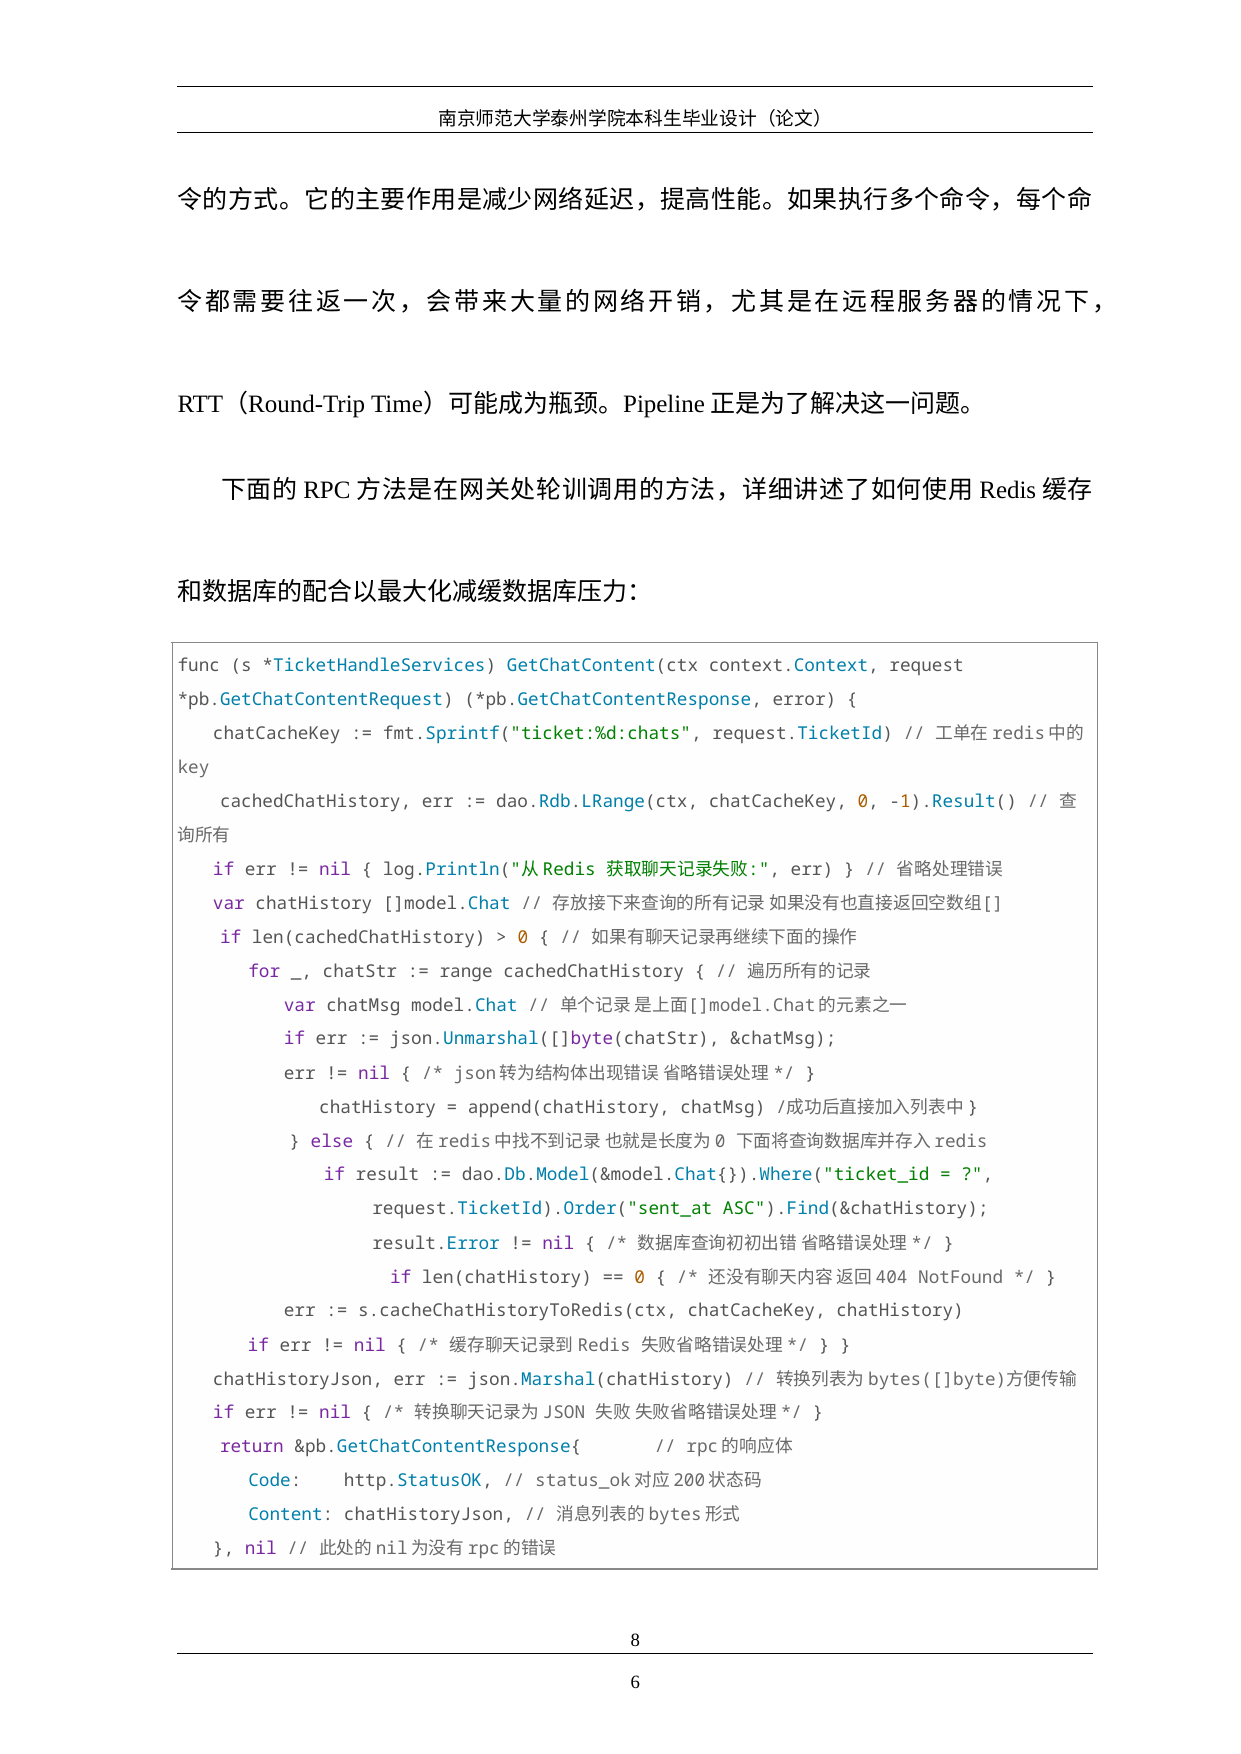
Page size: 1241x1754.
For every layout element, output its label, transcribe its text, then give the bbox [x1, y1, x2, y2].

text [177, 164, 1093, 436]
text if len(chatHistory) == 0 { /* 还没有聊天内容 返回404 NotFound */ } [177, 1258, 1093, 1292]
text if result := dao.Db.Model(&model.Chat{}).Where("ticket_id = ?", request.TicketId).Order("sent_at ASC").Find(&chatHistory); [177, 1157, 1093, 1224]
text if len(cachedChatHistory) > 0 { // 如果有聊天记录再继续下面的操作 [177, 919, 1093, 953]
text if err := json.Unmarshal([]byte(chatStr), &chatMsg); [177, 1021, 1093, 1055]
text Content: chatHistoryJson, // 消息列表的bytes形式 [177, 1496, 1093, 1524]
text Code: http.StatusOK, // status_ok对应200状态码 [177, 1462, 1093, 1496]
text var chatHistory []model.Chat // 存放接下来查询的所有记录 如果没有也直接返回空数组[] [177, 885, 1093, 919]
text if err != nil { log.Println("从 Redis 获取聊天记录失败:", err) } // 省略处理错误 [177, 851, 1093, 885]
text return &pb.GetChatContentResponse{ // rpc的响应体 [177, 1428, 1093, 1462]
text err := s.cacheChatHistoryToRedis(ctx, chatCacheKey, chatHistory) [177, 1292, 1093, 1326]
text if err != nil { /* 转换聊天记录为 JSON 失败 失败省略错误处理 */ } [177, 1394, 1093, 1428]
text result.Error != nil { /* 数据库查询初初出错 省略错误处理 */ } [177, 1224, 1093, 1258]
picture [465, 1034, 469, 1044]
text chatCacheKey := fmt.Sprintf("ticket:%d:chats", request.TicketId) // 工单在redis中的key [177, 715, 1093, 783]
text } else { // 在redis中找不到记录 也就是长度为0 下面将查询数据库并存入redis [177, 1123, 1093, 1157]
text for _, chatStr := range cachedChatHistory { // 遍历所有的记录 [177, 953, 1093, 987]
text if err != nil { /* 缓存聊天记录到 Redis 失败省略错误处理 */ } } [177, 1326, 1093, 1360]
text err != nil { /* json转为结构体出现错误 省略错误处理 */ } [177, 1055, 1093, 1089]
text var chatMsg model.Chat // 单个记录 是上面[]model.Chat的元素之一 [177, 987, 1093, 1021]
text 下面的RPC方法是在网关处轮训调用的方法，详细讲述了如何使用Redis缓存和数据库的配合以最大化减缓数据库压力： [177, 454, 1093, 623]
text cachedChatHistory, err := dao.Rdb.LRange(ctx, chatCacheKey, 0, -1).Result() // 查询所有 [177, 783, 1093, 851]
text func (s *TicketHandleServices) GetChatContent(ctx context.Context, request *pb.GetChatContentRequest) (*pb.GetChatContentResponse, error) { [173, 643, 1097, 715]
text }, nil // 此处的nil为没有rpc的错误 [173, 1524, 1097, 1568]
text chatHistoryJson, err := json.Marshal(chatHistory) // 转换列表为bytes([]byte)方便传输 [177, 1360, 1093, 1394]
text chatHistory = append(chatHistory, chatMsg) /成功后直接加入列表中 } [177, 1089, 1093, 1123]
